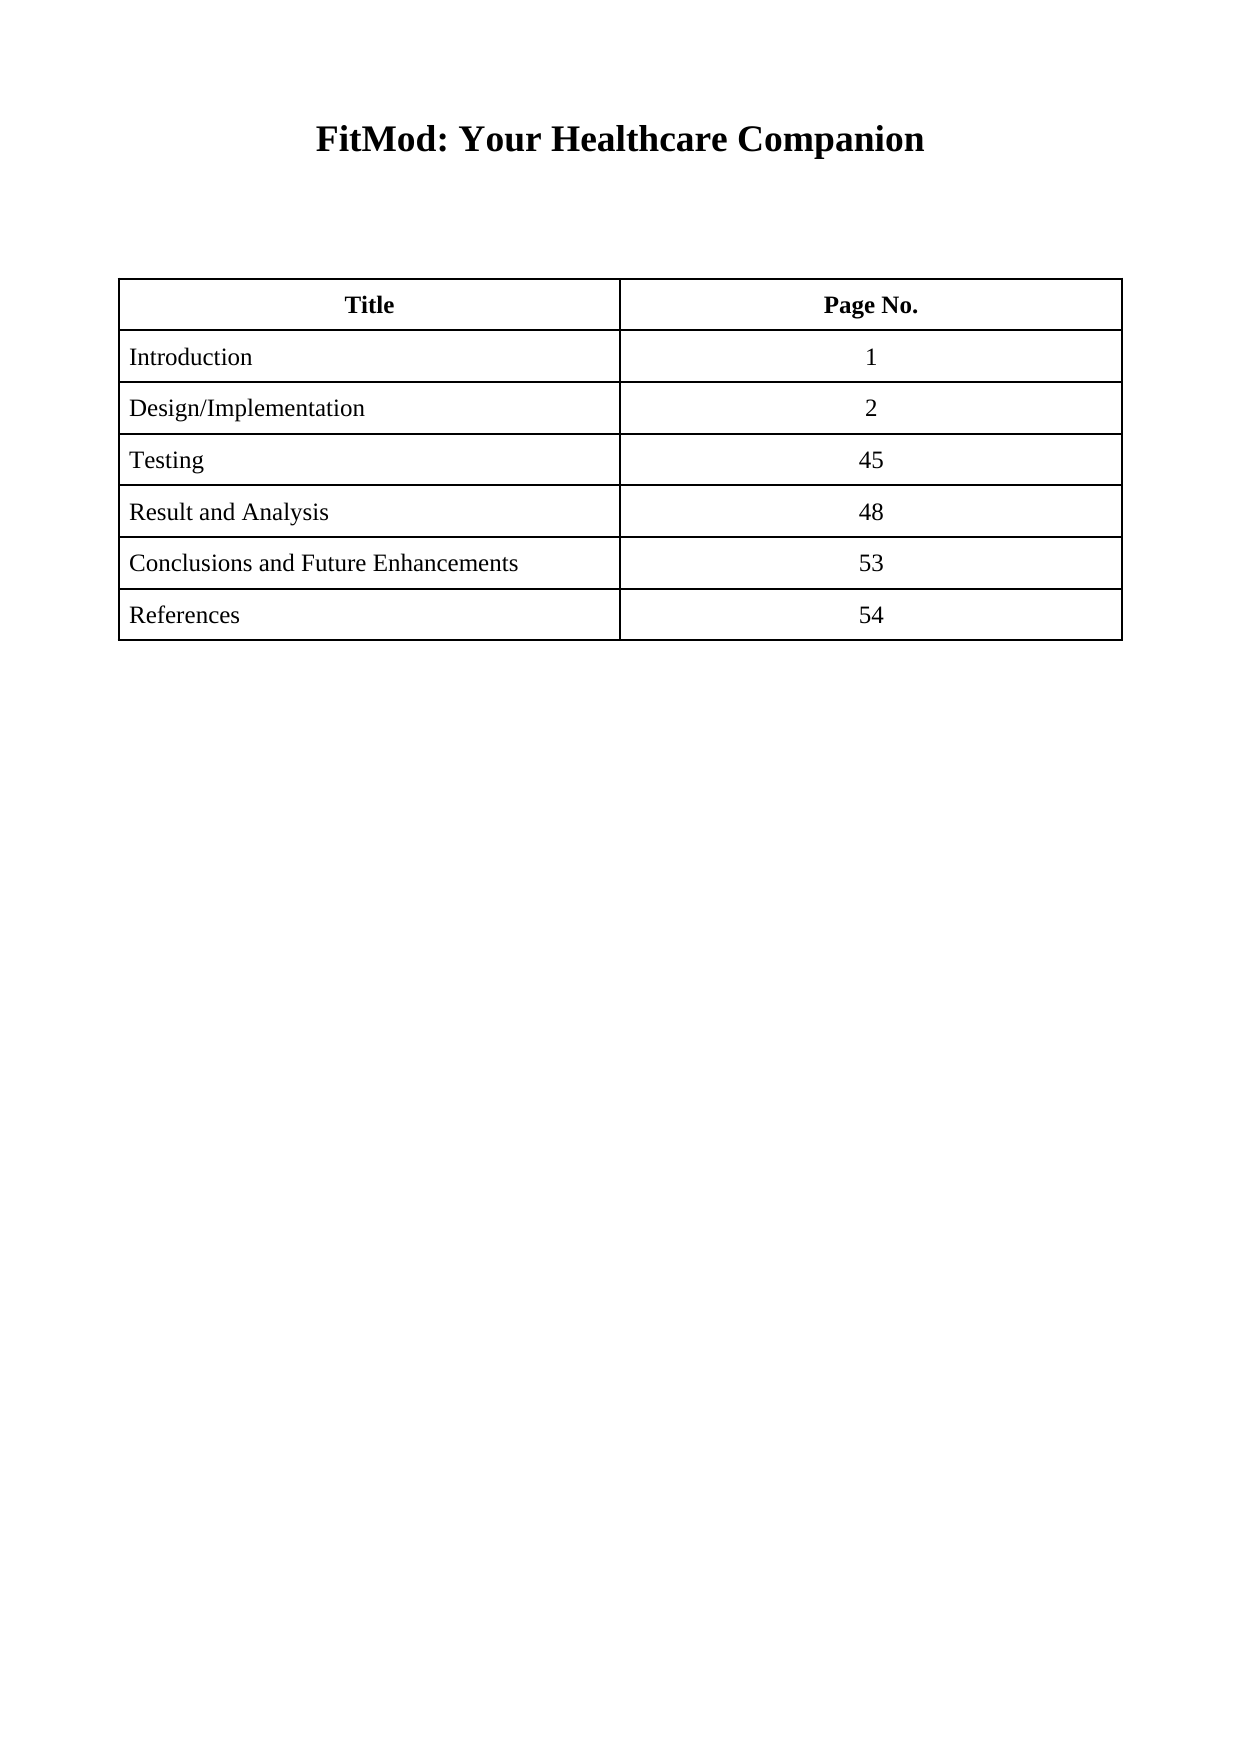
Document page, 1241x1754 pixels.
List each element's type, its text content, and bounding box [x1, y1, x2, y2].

table_cell Design/Implementation [120, 383, 619, 432]
table_header Page No. [621, 280, 1121, 329]
table_cell References [120, 590, 619, 639]
table_cell Conclusions and Future Enhancements [120, 538, 619, 587]
table_cell 1 [621, 331, 1121, 381]
table_cell 48 [621, 486, 1121, 536]
table_cell Result and Analysis [120, 486, 619, 536]
table_cell Testing [120, 435, 619, 484]
table_cell 54 [621, 590, 1121, 639]
table_cell 2 [621, 383, 1121, 432]
table_header Title [120, 280, 619, 329]
table_cell 45 [621, 435, 1121, 484]
table_cell 53 [621, 538, 1121, 587]
table_cell Introduction [120, 331, 619, 381]
